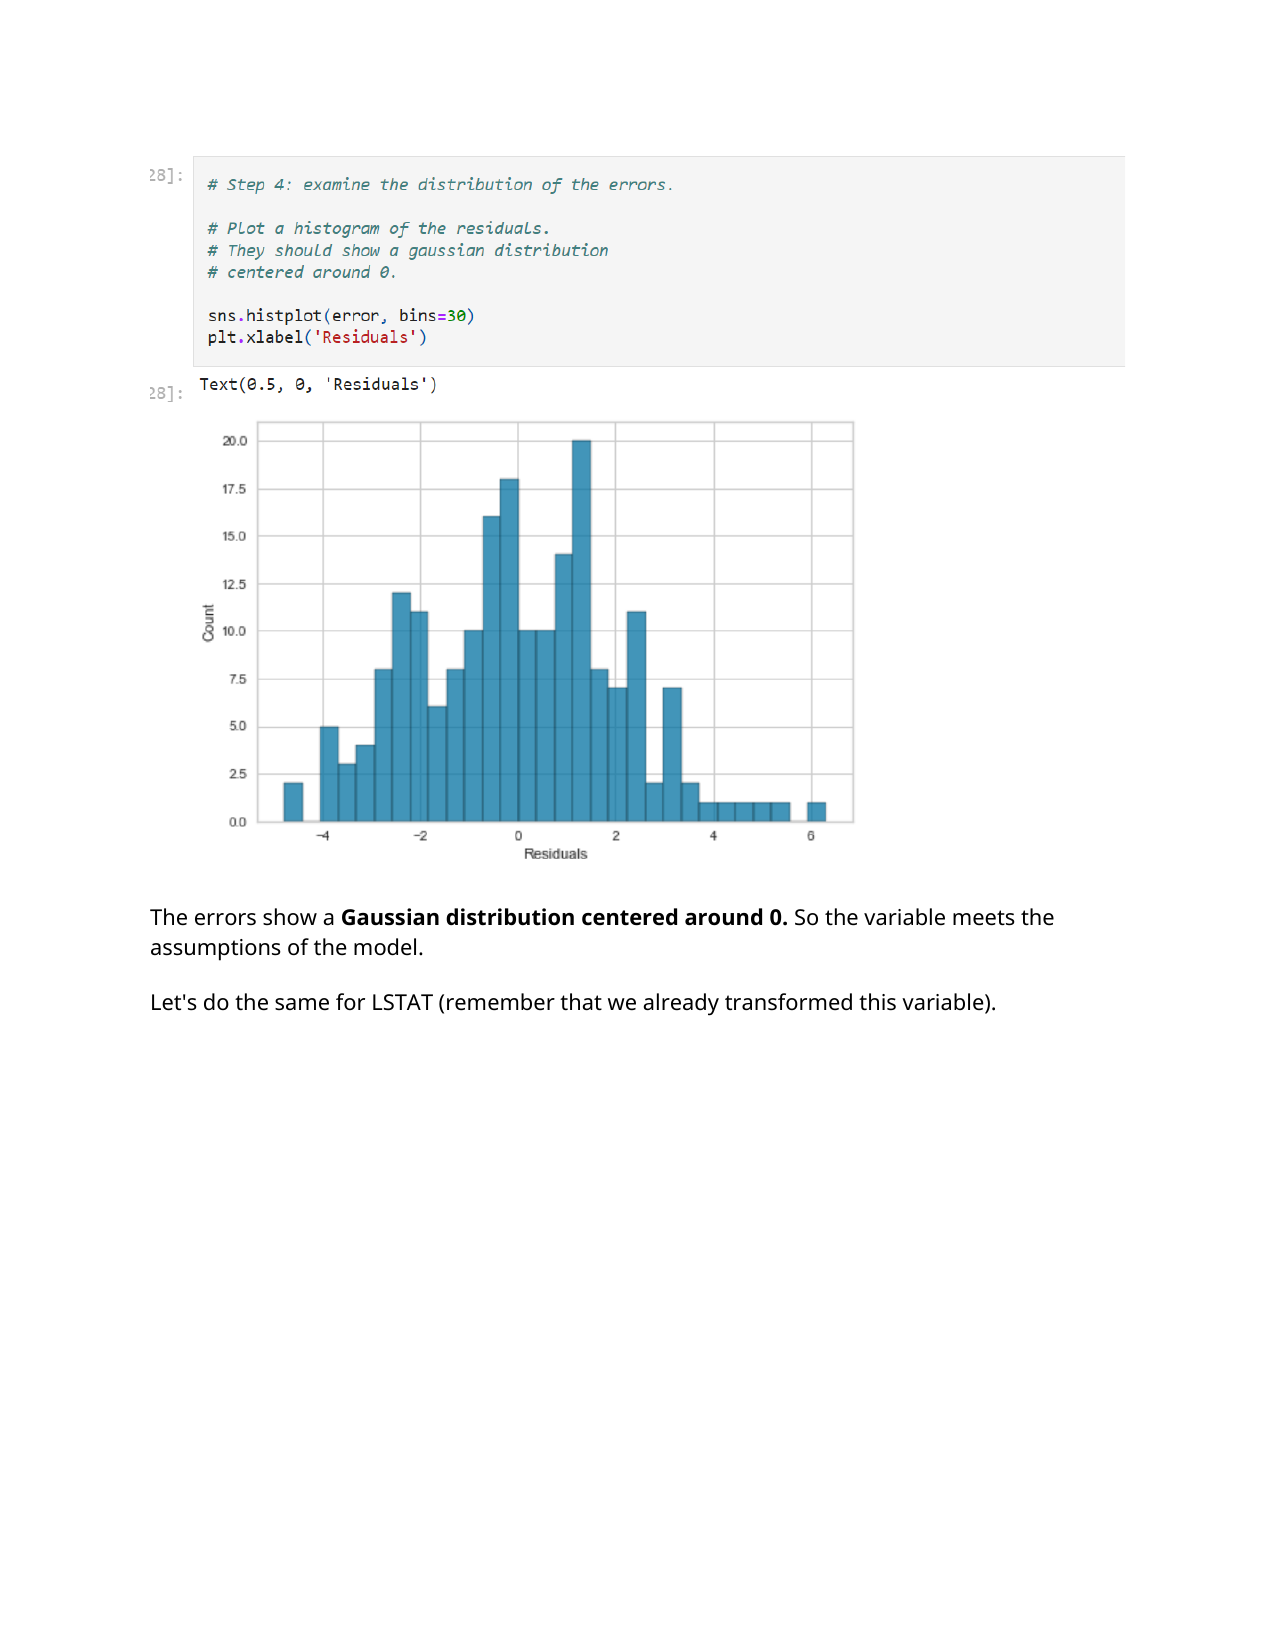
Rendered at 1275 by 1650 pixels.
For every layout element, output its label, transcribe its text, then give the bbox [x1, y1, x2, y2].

text Let's do the same for LSTAT (remember that we already transformed this variable). [150, 986, 1125, 1016]
text The errors show a Gaussian distribution centered around 0. So the variable meets the assumptions of the model. [150, 902, 1125, 961]
picture [150, 150, 1125, 883]
